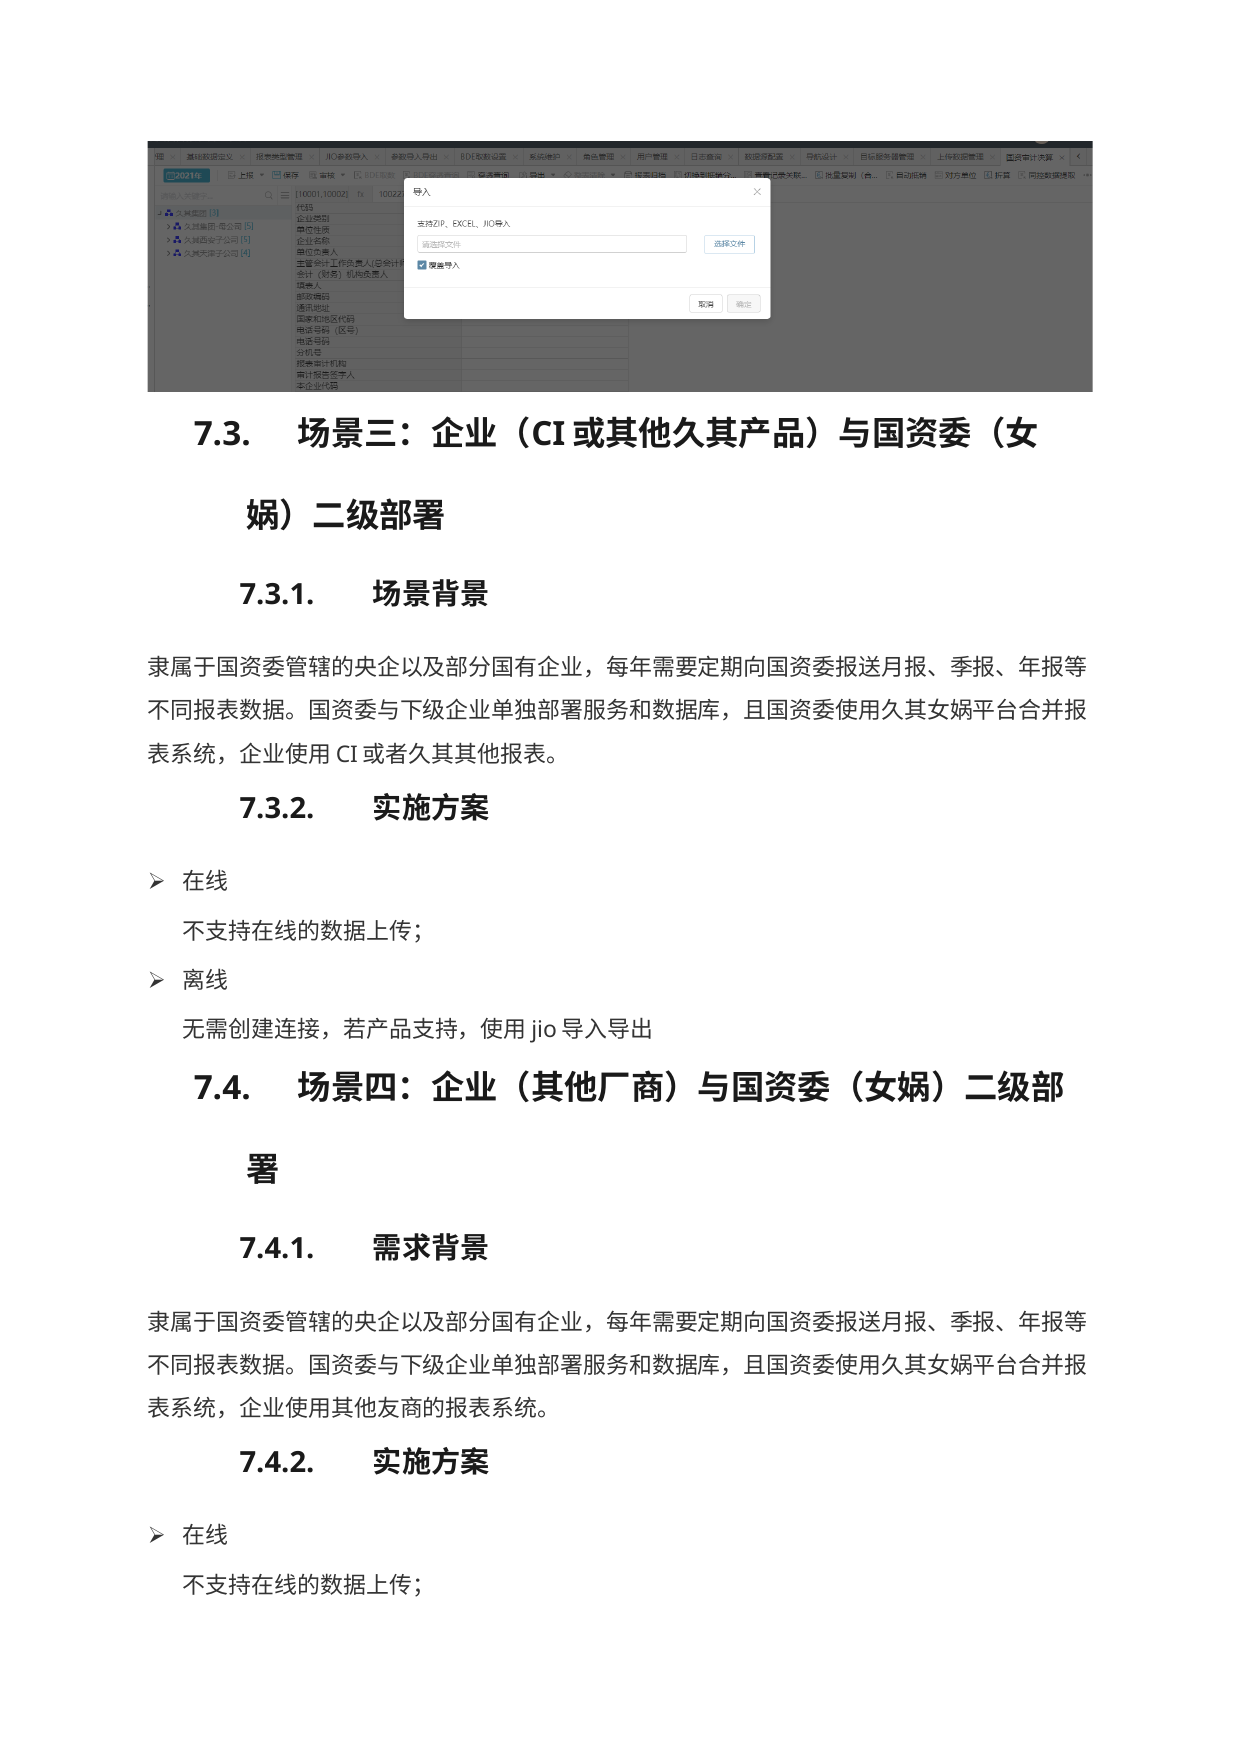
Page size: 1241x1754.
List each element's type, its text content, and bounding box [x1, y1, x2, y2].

subtitle 场景三：企业（CI或其他久其产品）与国资委（女娲）二级部署 [193, 407, 1093, 537]
list 不支持在线的数据上传； [183, 1567, 1093, 1600]
subtitle 实施方案 [239, 785, 1093, 827]
list 隶属于国资委管辖的央企以及部分国有企业，每年需要定期向国资委报送月报、季报、年报等不同报表数据。国资委与下级企业单独部署服务和数据库，且国资委使用久其女娲平台合并报表系统，企业使用其他友商的报表系统。 [148, 1303, 1093, 1423]
subtitle 场景背景 [239, 571, 1093, 613]
subtitle 实施方案 [239, 1439, 1093, 1481]
list 隶属于国资委管辖的央企以及部分国有企业，每年需要定期向国资委报送月报、季报、年报等不同报表数据。国资委与下级企业单独部署服务和数据库，且国资委使用久其女娲平台合并报表系统，企业使用CI或者久其其他报表。 [148, 649, 1093, 769]
list 在线 [148, 863, 1093, 896]
text 无需创建连接，若产品支持，使用jio导入导出 [183, 1011, 1093, 1045]
picture [147, 141, 1093, 392]
list 离线 [148, 962, 1093, 995]
text 不支持在线的数据上传； [183, 913, 1093, 946]
subtitle 需求背景 [239, 1225, 1093, 1267]
list 在线 [148, 1517, 1093, 1550]
subtitle 场景四：企业（其他厂商）与国资委（女娲）二级部署 [193, 1061, 1093, 1191]
